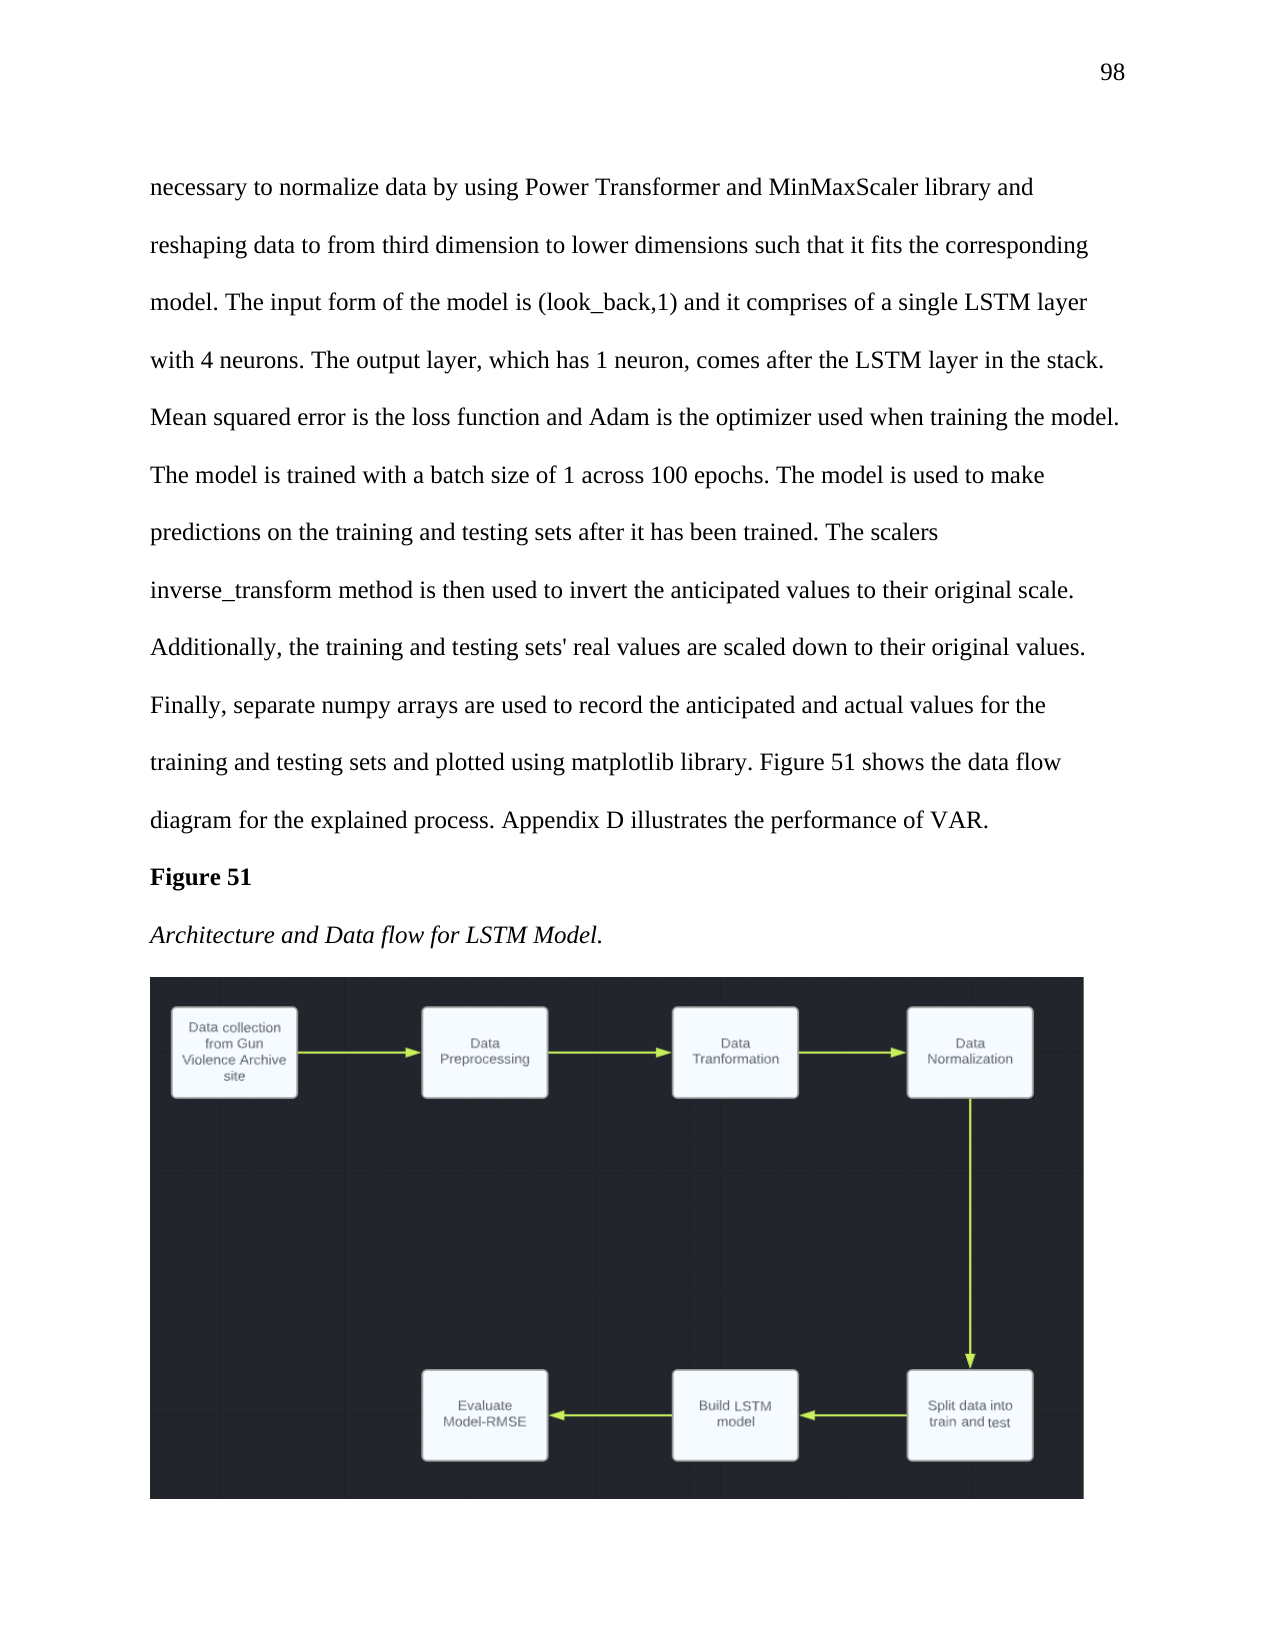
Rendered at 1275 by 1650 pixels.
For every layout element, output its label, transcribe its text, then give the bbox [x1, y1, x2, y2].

picture [150, 977, 1084, 1499]
text Figure 51 [150, 862, 1125, 891]
text Architecture and Data flow for LSTM Model. [150, 920, 1125, 949]
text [150, 172, 1125, 834]
